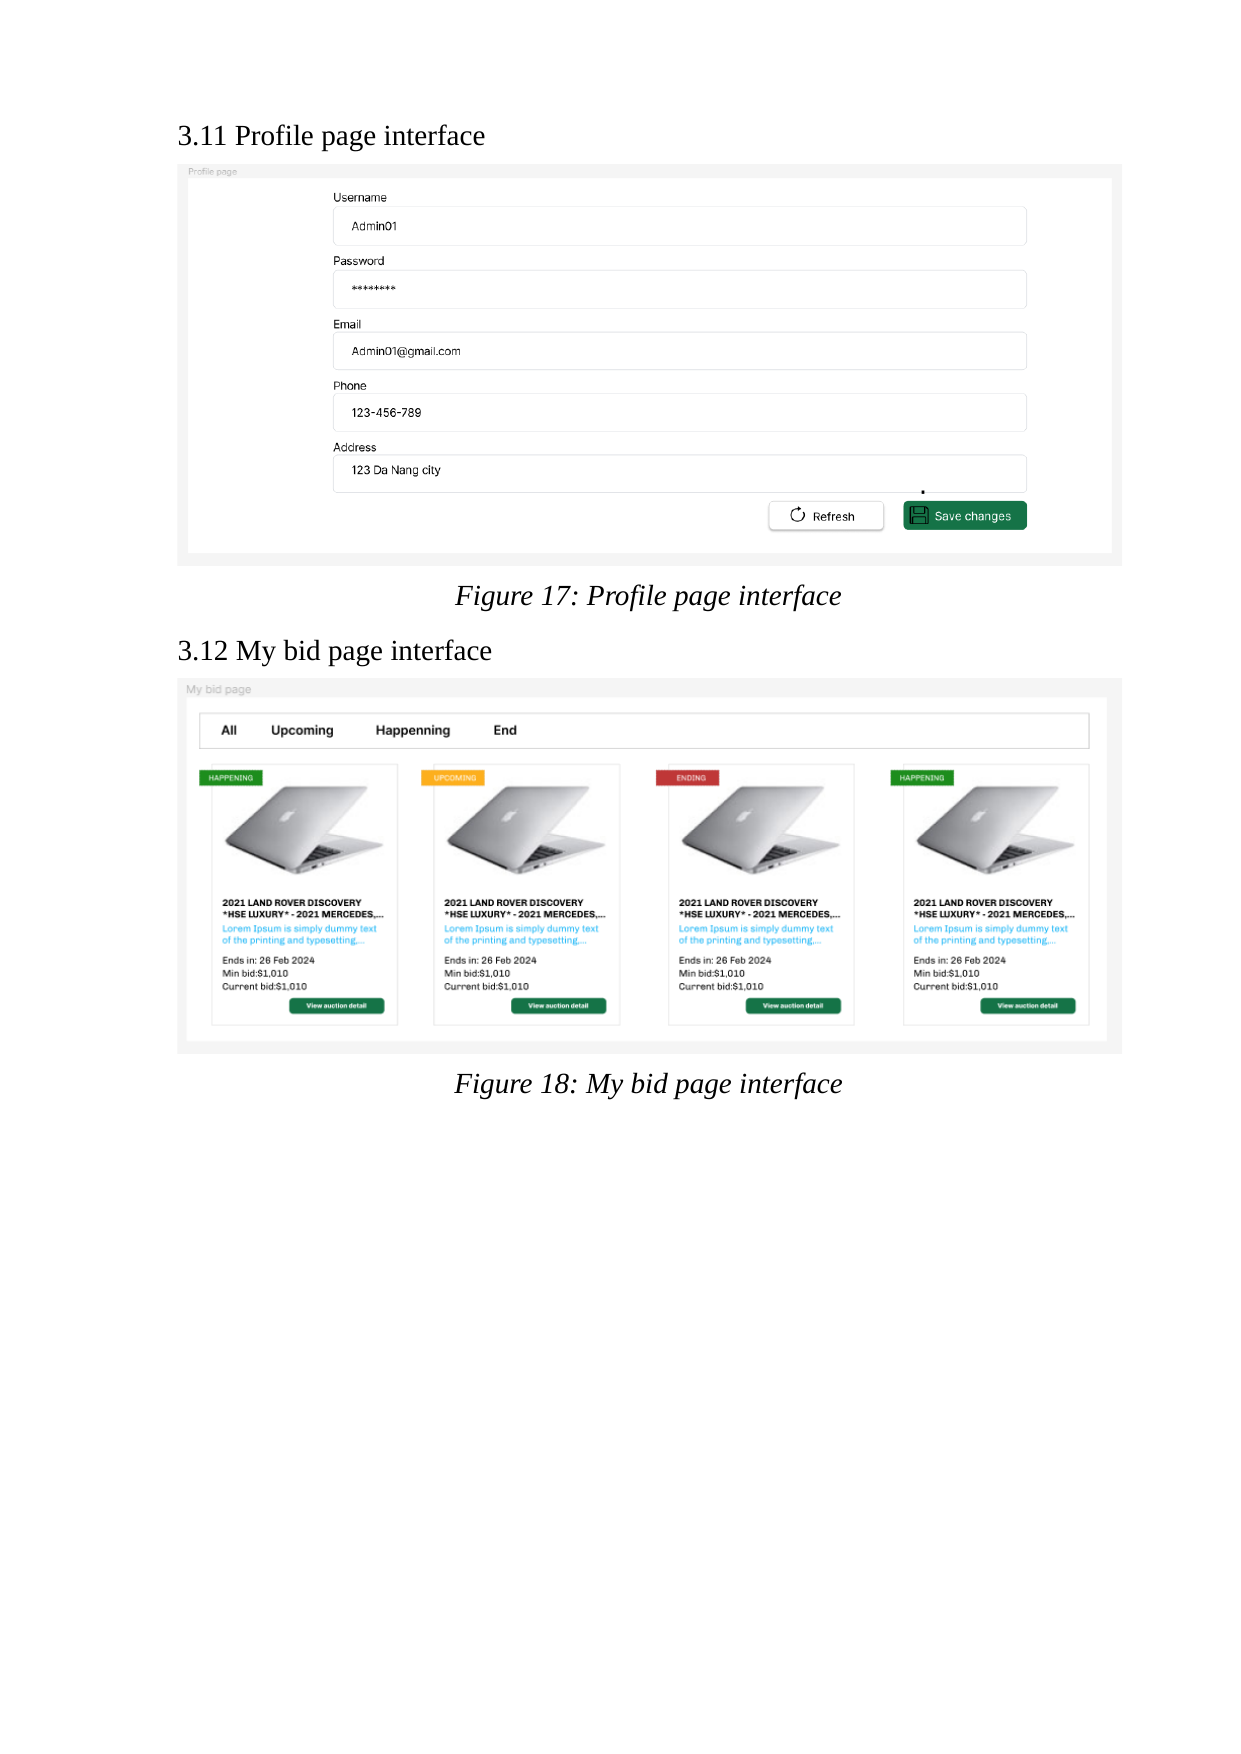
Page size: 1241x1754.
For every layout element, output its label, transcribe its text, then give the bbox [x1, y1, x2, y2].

subtitle 3.11 Profile page interface [177, 118, 1122, 152]
picture [177, 164, 1123, 566]
picture [177, 678, 1123, 1054]
subtitle 3.12 My bid page interface [177, 633, 1122, 666]
